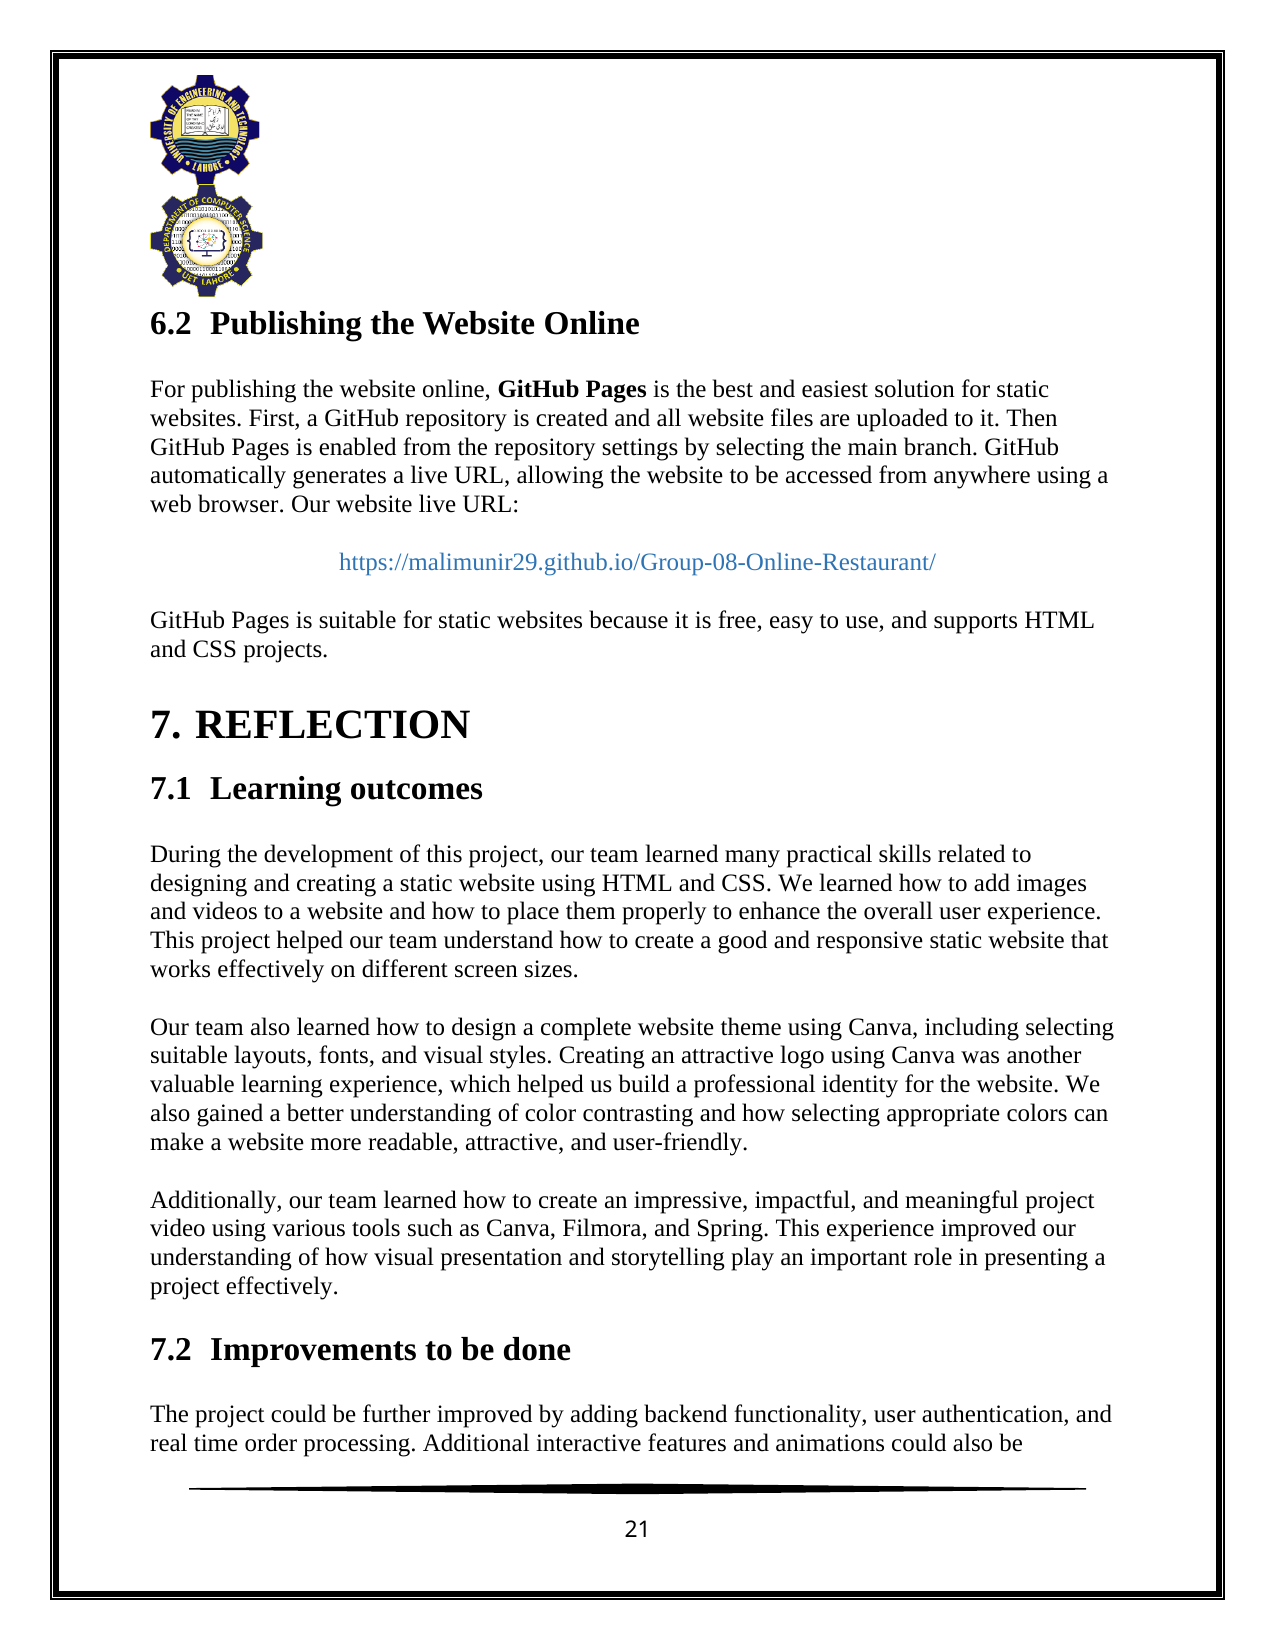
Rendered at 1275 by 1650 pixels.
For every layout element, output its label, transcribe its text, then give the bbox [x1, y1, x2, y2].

text https://malimunir29.github.io/Group-08-Online-Restaurant/ [150, 547, 1125, 576]
text Additionally, our team learned how to create an impressive, impactful, and meaningful project video using various tools such as Canva, Filmora, and Spring. This experience improved our understanding of how visual presentation and storytelling play an important role in presenting a project effectively. [150, 1185, 1125, 1300]
text For publishing the website online, GitHub Pages is the best and easiest solution for static websites. First, a GitHub repository is created and all website files are uploaded to it. Then GitHub Pages is enabled from the repository settings by selecting the main branch. GitHub automatically generates a live URL, allowing the website to be accessed from anywhere using a web browser. Our website live URL: [150, 374, 1125, 518]
subtitle Publishing the Website Online [150, 304, 1125, 342]
text During the development of this project, our team learned many practical skills related to designing and creating a static website using HTML and CSS. We learned how to add images and videos to a website and how to place them properly to enhance the overall user experience. This project helped our team understand how to create a good and responsive static website that works effectively on different screen sizes. [150, 839, 1125, 983]
text GitHub Pages is suitable for static websites because it is free, easy to use, and supports HTML and CSS projects. [150, 605, 1125, 662]
subtitle REFLECTION [150, 700, 1125, 748]
text Our team also learned how to design a complete website theme using Canva, including selecting suitable layouts, fonts, and visual styles. Creating an attractive logo using Canva was another valuable learning experience, which helped us build a professional identity for the website. We also gained a better understanding of color contrasting and how selecting appropriate colors can make a website more readable, attractive, and user-friendly. [150, 1012, 1125, 1156]
subtitle Learning outcomes [150, 768, 1125, 807]
subtitle Improvements to be done [150, 1329, 1125, 1367]
picture [150, 75, 263, 297]
